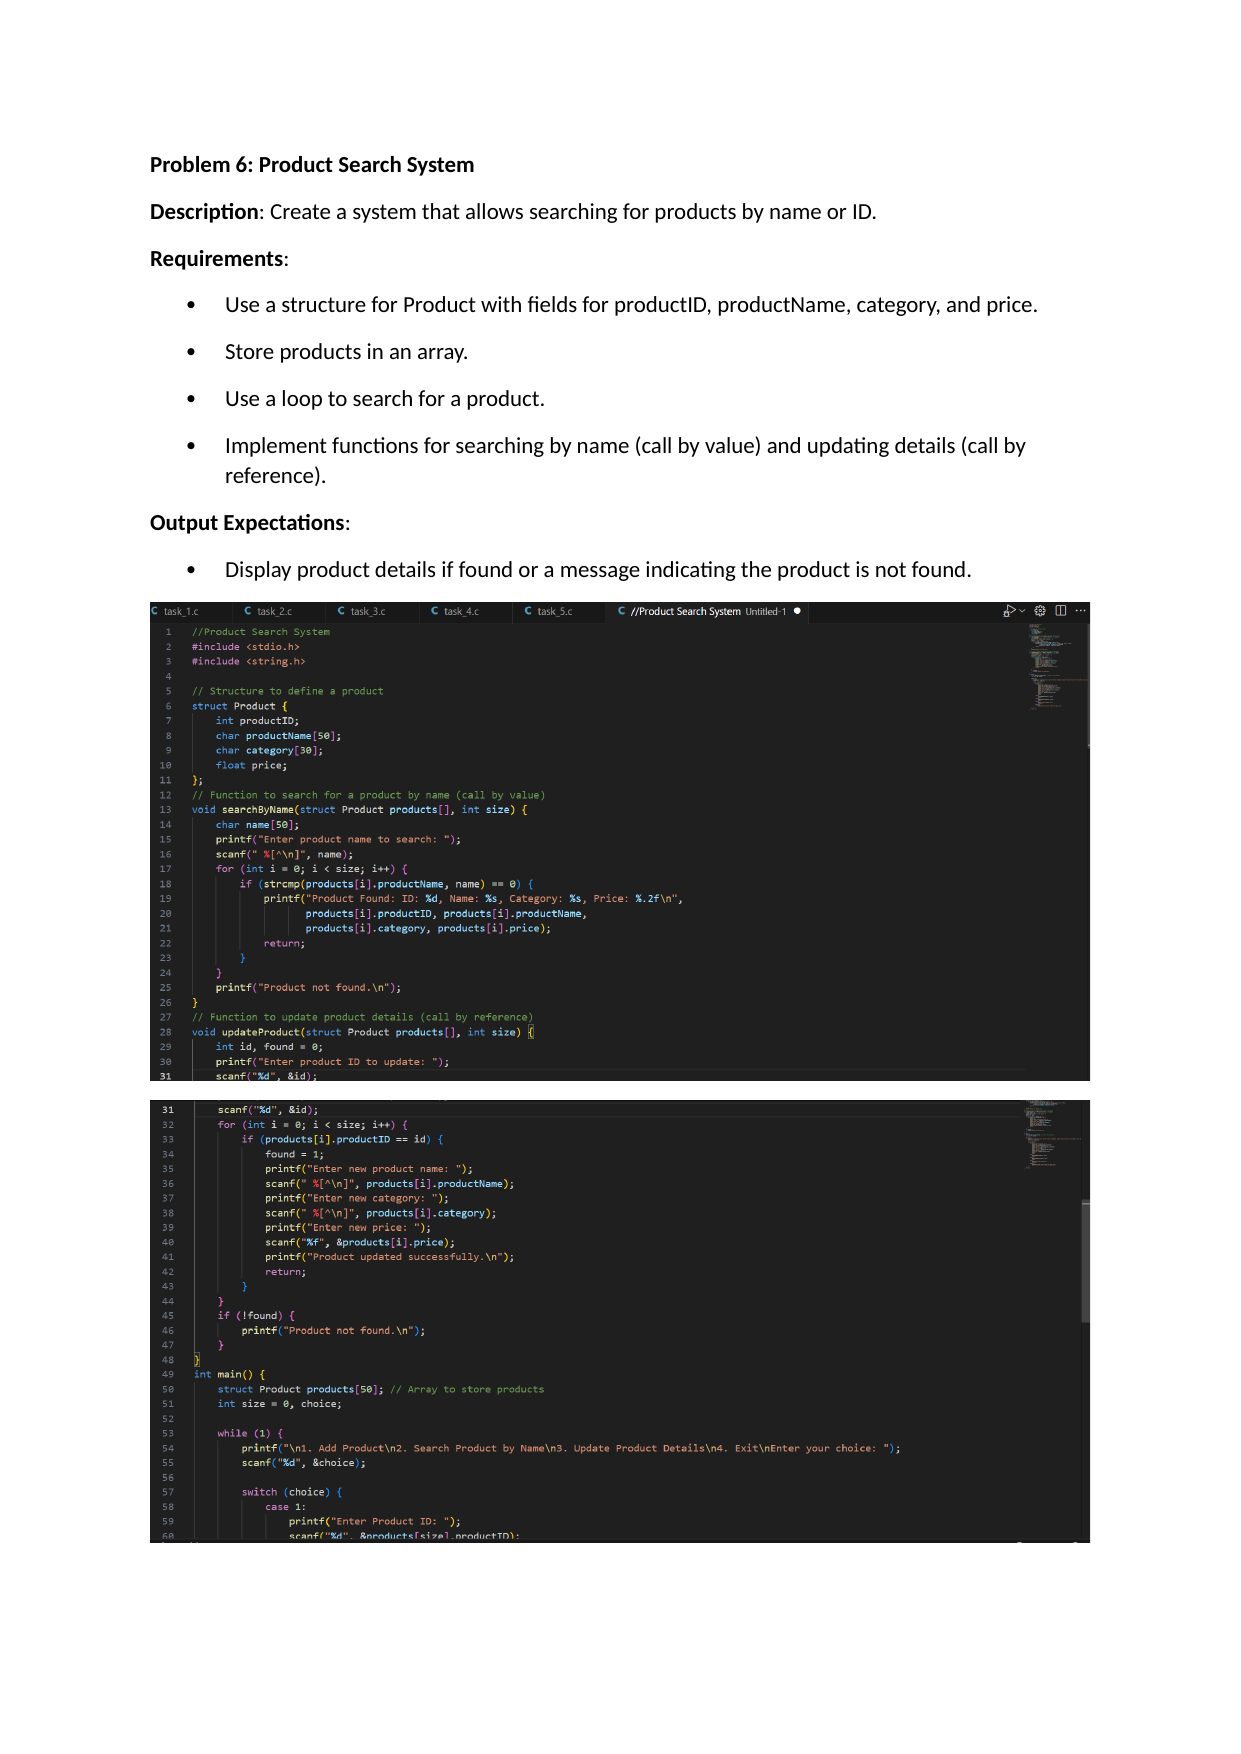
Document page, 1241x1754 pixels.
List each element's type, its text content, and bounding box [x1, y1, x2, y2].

list Use a loop to search for a product. [187, 384, 1090, 412]
list Implement functions for searching by name (call by value) and updating details (call by reference). [187, 431, 1090, 489]
picture [150, 602, 1091, 1081]
picture [150, 1100, 1091, 1543]
list Display product details if found or a message indicating the product is not found. [187, 555, 1090, 583]
text Problem 6: Product Search System [150, 150, 1090, 178]
text Description: Create a system that allows searching for products by name or ID. [150, 197, 1090, 225]
text Output Expectations: [150, 508, 1090, 536]
list Use a structure for Product with fields for productID, productName, category, and price. [187, 291, 1090, 319]
list Store products in an array. [187, 337, 1090, 366]
text Requirements: [150, 244, 1090, 272]
